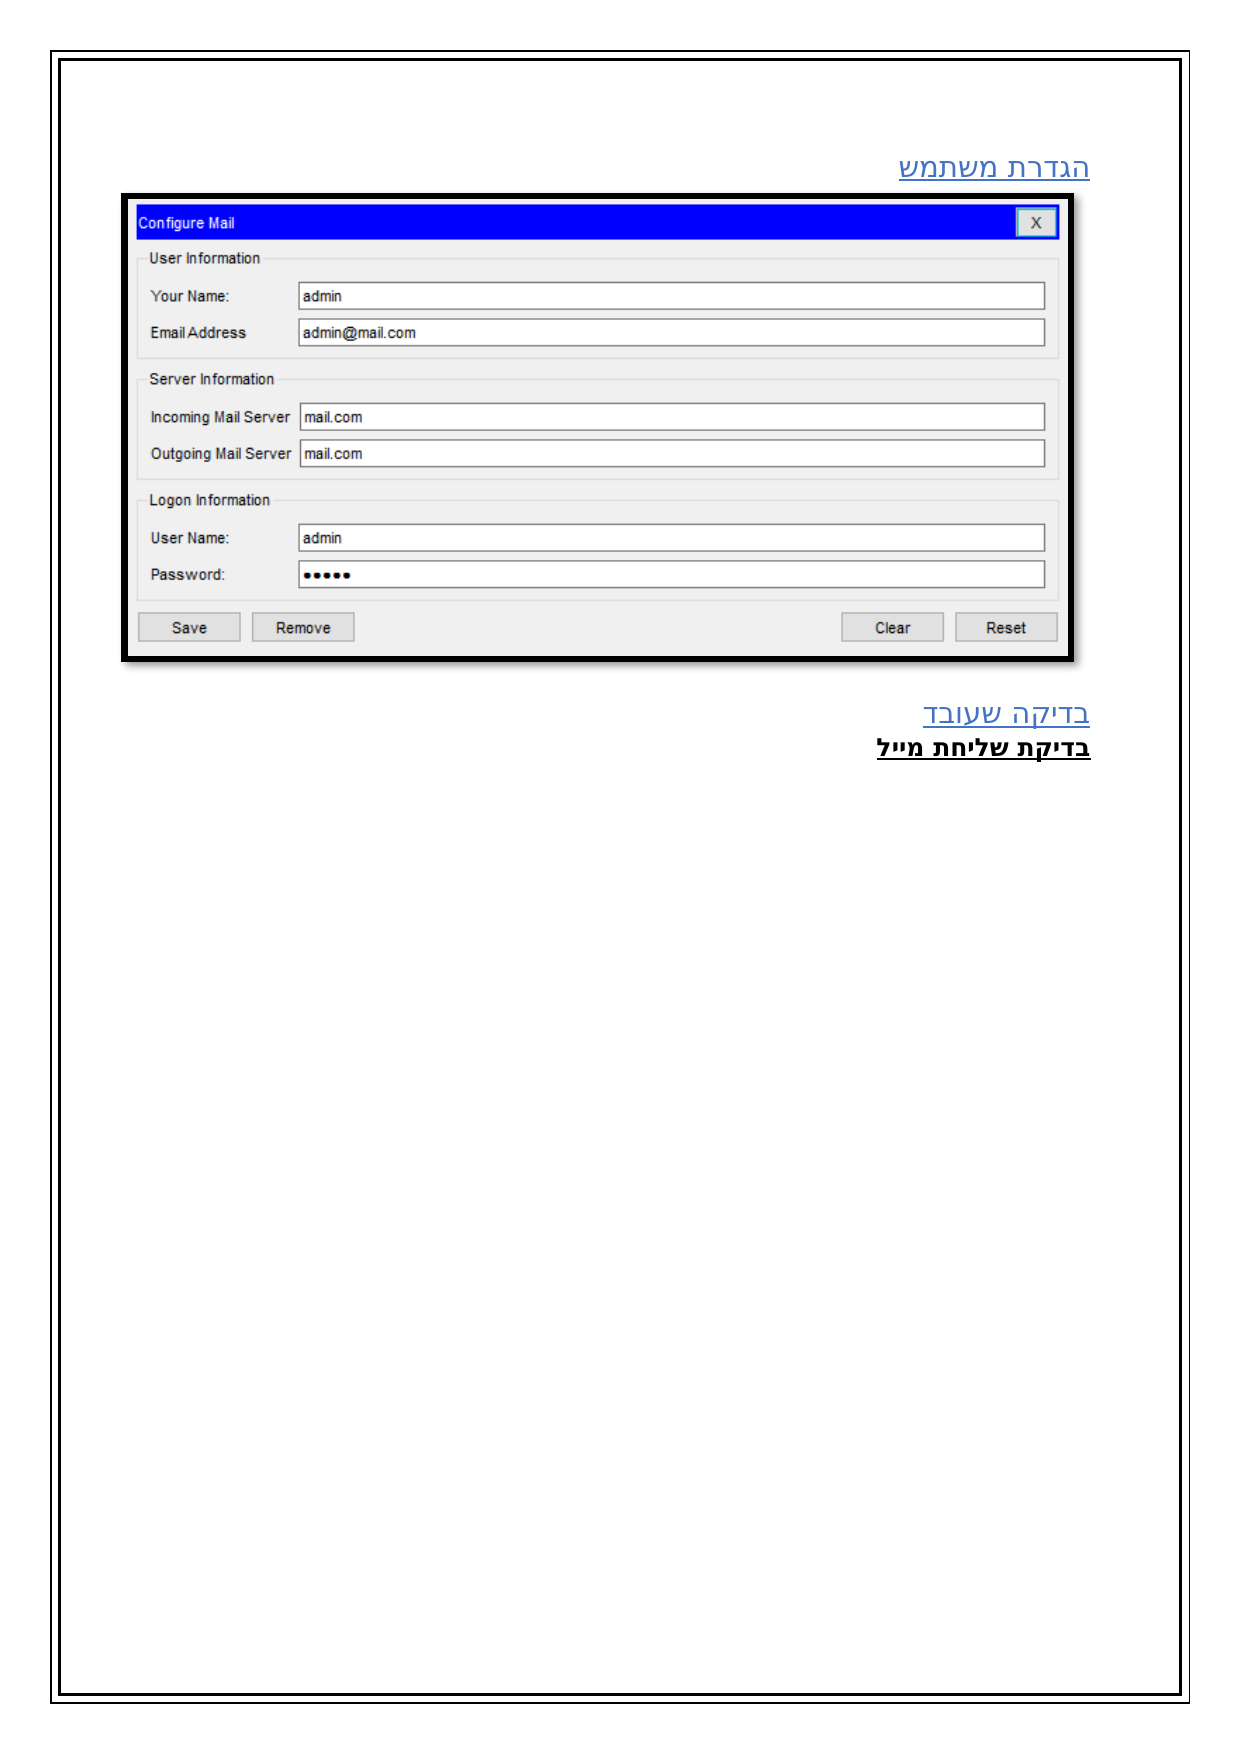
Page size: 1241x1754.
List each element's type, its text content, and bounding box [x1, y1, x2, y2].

text בדיקת שליחת מייל [150, 733, 1090, 763]
picture [128, 199, 1068, 656]
subtitle הגדרת משתמש [150, 150, 1090, 184]
subtitle בדיקה שעובד [150, 697, 1090, 731]
